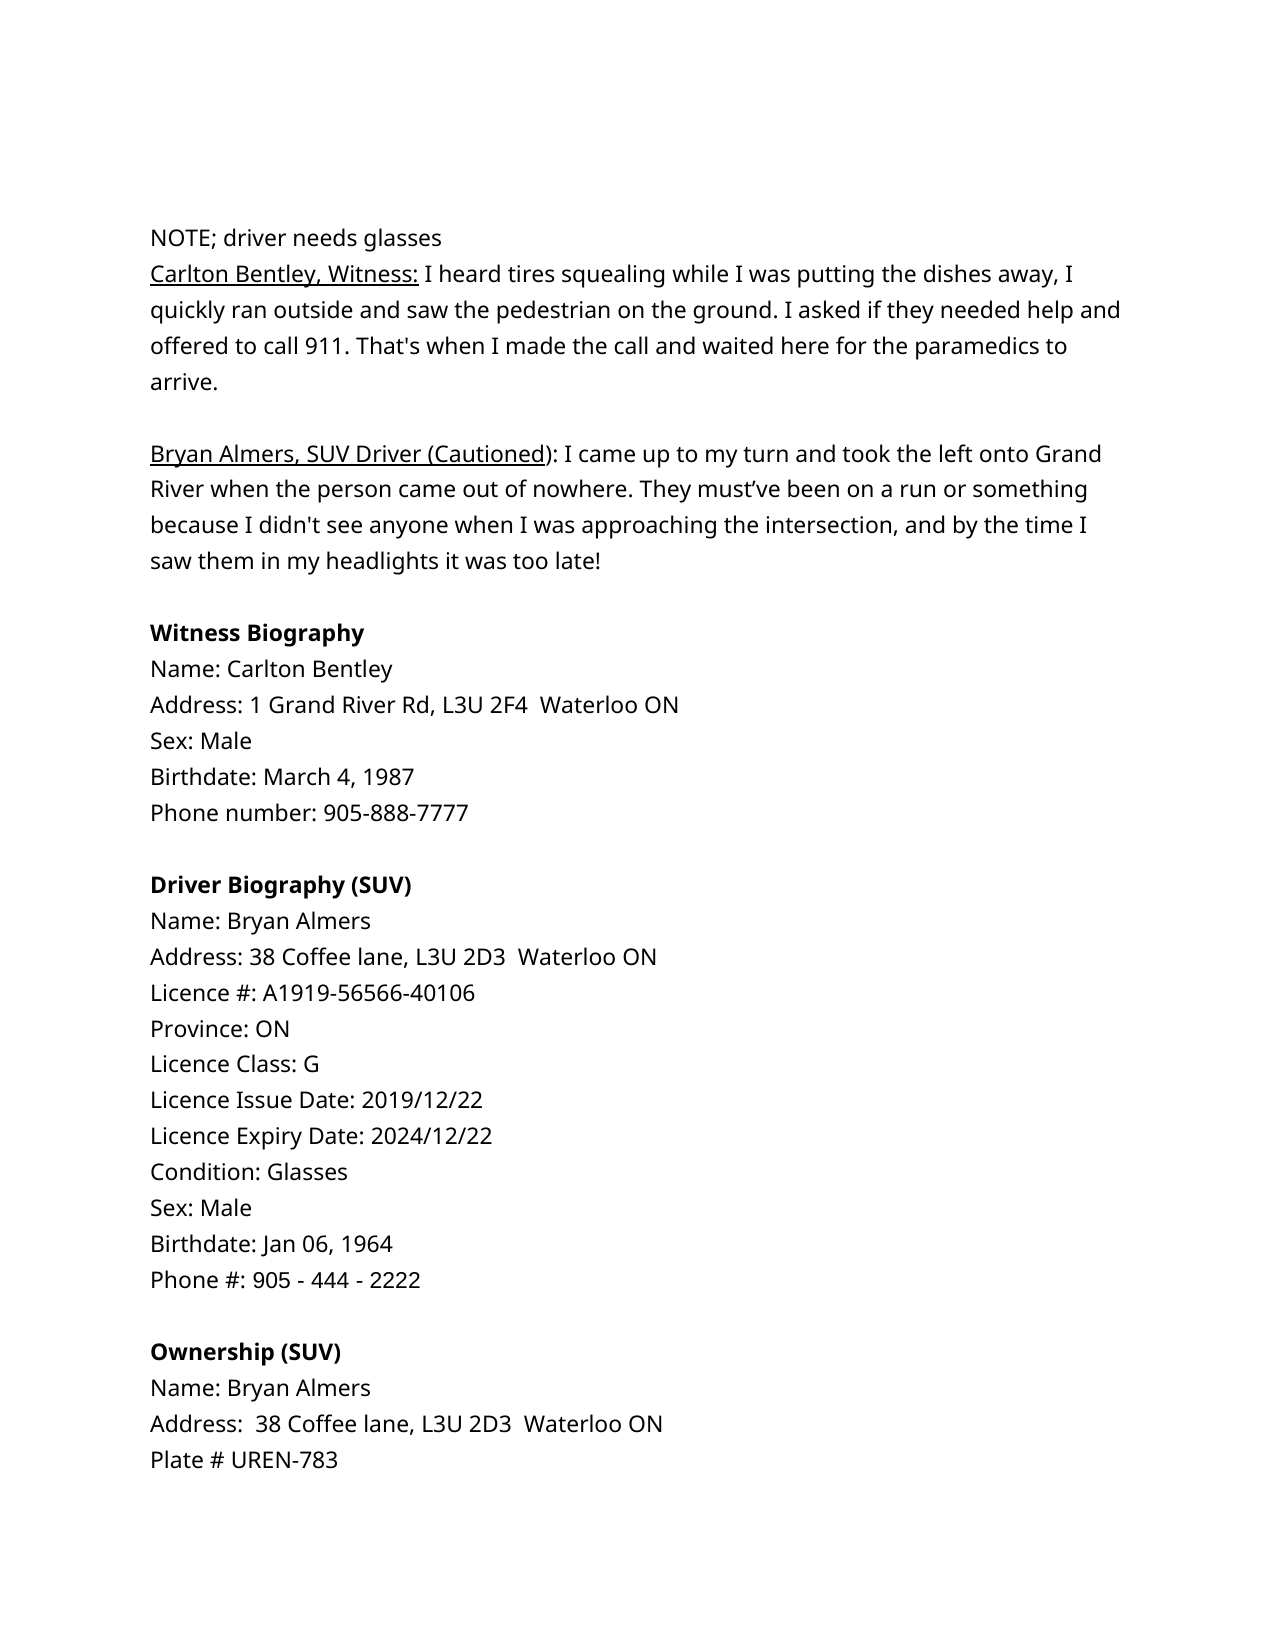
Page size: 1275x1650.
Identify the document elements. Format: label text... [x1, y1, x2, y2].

text Licence Expiry Date: 2024/12/22 [150, 1120, 1125, 1152]
text Driver Biography (SUV) [150, 869, 1125, 900]
text Witness Biography [150, 617, 1125, 648]
text Licence #: A1919-56566-40106 [150, 977, 1125, 1008]
text Name: Bryan Almers [150, 1372, 1125, 1403]
text Sex: Male [150, 725, 1125, 756]
text Phone #: 905 - 444 - 2222 [150, 1264, 1125, 1295]
text Plate # UREN-783 [150, 1444, 1125, 1475]
text Sex: Male [150, 1192, 1125, 1223]
text Address: 38 Coffee lane, L3U 2D3 Waterloo ON [150, 941, 1125, 972]
text Licence Issue Date: 2019/12/22 [150, 1084, 1125, 1116]
text Licence Class: G [150, 1048, 1125, 1080]
text Address: 38 Coffee lane, L3U 2D3 Waterloo ON [150, 1408, 1125, 1439]
text Phone number: 905-888-7777 [150, 797, 1125, 828]
text Birthdate: March 4, 1987 [150, 761, 1125, 792]
text Province: ON [150, 1012, 1125, 1044]
text NOTE; driver needs glasses [150, 222, 1125, 253]
text Condition: Glasses [150, 1156, 1125, 1187]
text Address: 1 Grand River Rd, L3U 2F4 Waterloo ON [150, 689, 1125, 720]
text Name: Carlton Bentley [150, 653, 1125, 684]
text Carlton Bentley, Witness: I heard tires squealing while I was putting the dishes away, I quickly ran outside and saw the pedestrian on the ground. I asked if they needed help and offered to call 911. That's when I made the call and waited here for the paramedics to arrive. [150, 258, 1125, 397]
text Name: Bryan Almers [150, 905, 1125, 936]
text Bryan Almers, SUV Driver (Cautioned): I came up to my turn and took the left onto Grand River when the person came out of nowhere. They must’ve been on a run or something because I didn't see anyone when I was approaching the intersection, and by the time I saw them in my headlights it was too late! [150, 437, 1125, 577]
text Ownership (SUV) [150, 1336, 1125, 1367]
text Birthdate: Jan 06, 1964 [150, 1228, 1125, 1259]
